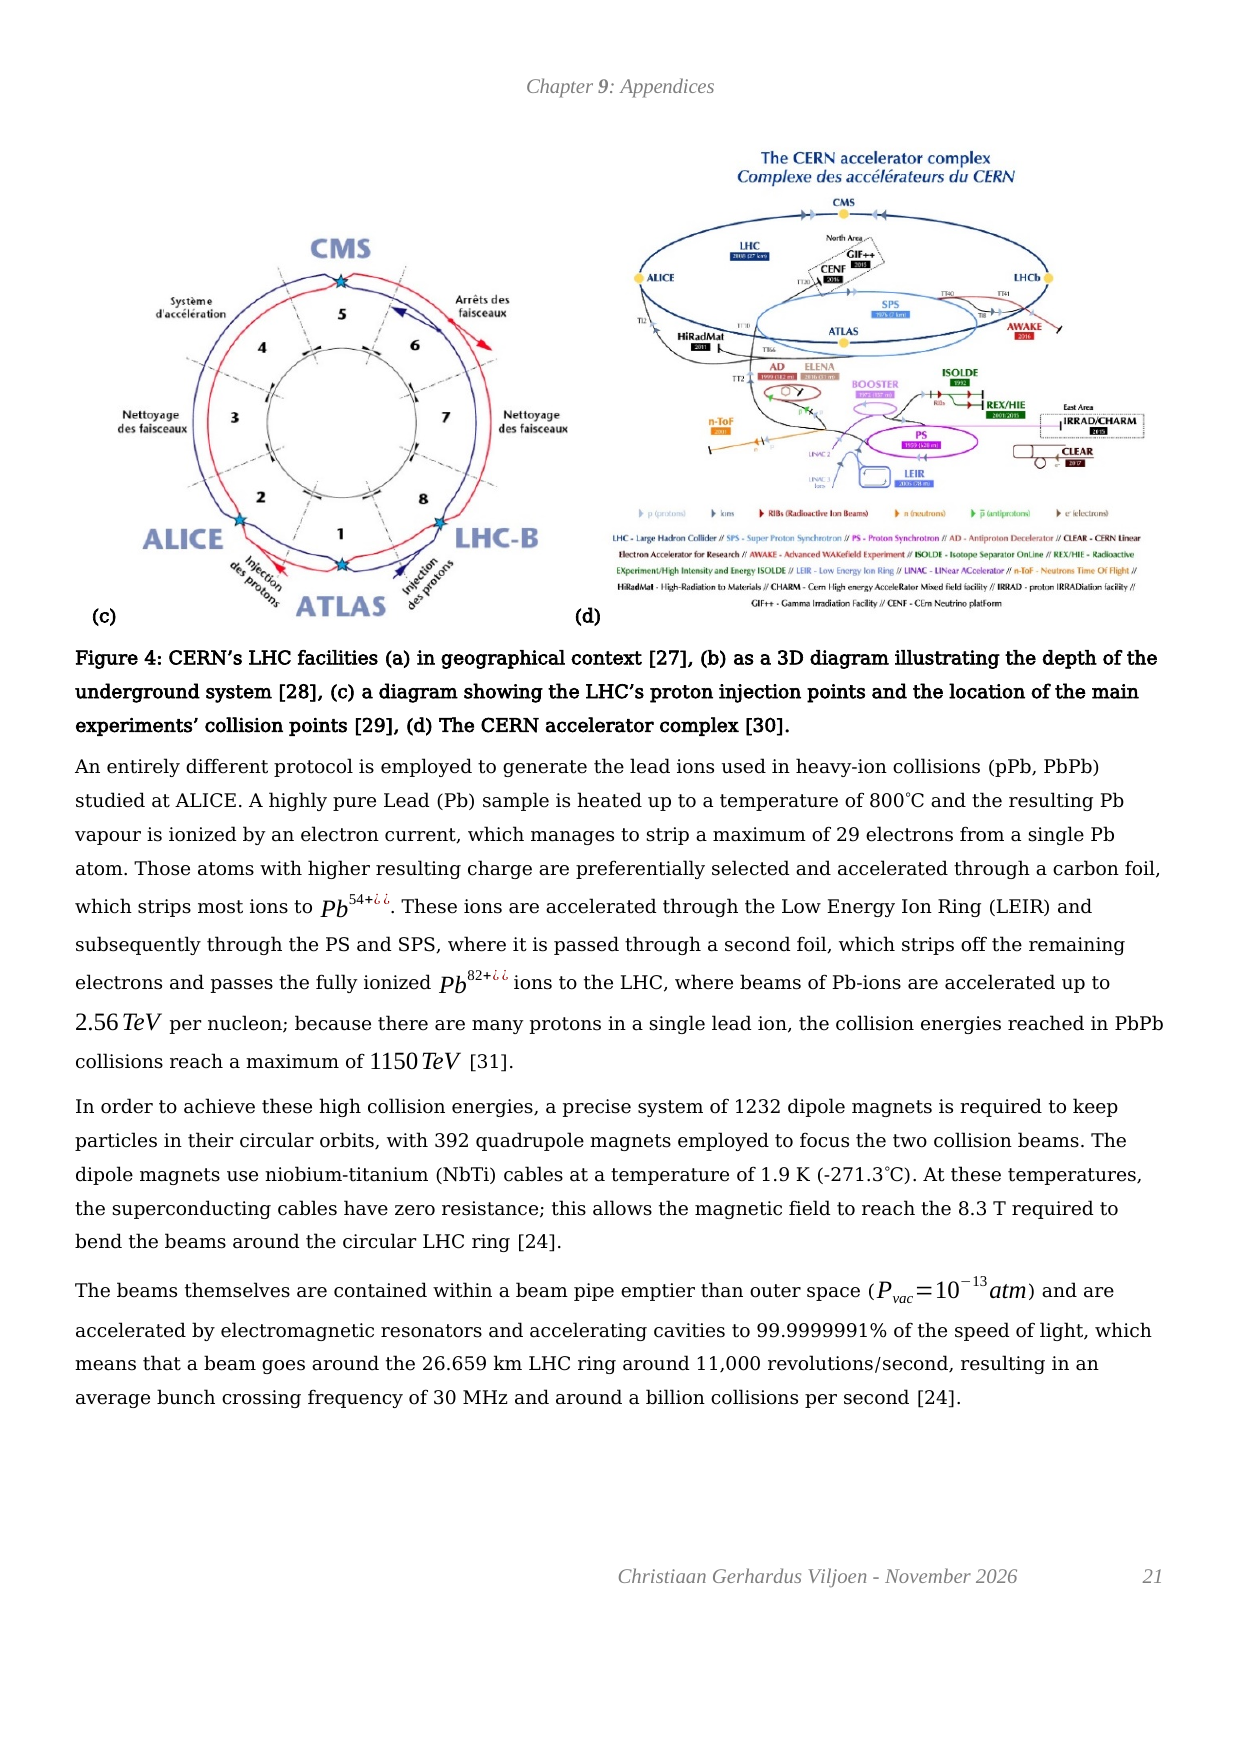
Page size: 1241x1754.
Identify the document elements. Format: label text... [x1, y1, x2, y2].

text The beams themselves are contained within a beam pipe emptier than outer space () and are accelerated by electromagnetic resonators and accelerating cavities to 99.9999991% of the speed of light, which means that a beam goes around the 26.659 km LHC ring around 11,000 revolutions/second, resulting in an average bunch crossing frequency of 30 MHz and around a billion collisions per second . [75, 1272, 1165, 1408]
text An entirely different protocol is employed to generate the lead ions used in heavy-ion collisions (pPb, PbPb) studied at ALICE. A highly pure Lead (Pb) sample is heated up to a temperature of 800C and the resulting Pb vapour is ionized by an electron current, which manages to strip a maximum of 29 electrons from a single Pb atom. Those atoms with higher resulting charge are preferentially selected and accelerated through a carbon foil, which strips most ions to . These ions are accelerated through the Low Energy Ion Ring (LEIR) and subsequently through the PS and SPS, where it is passed through a second foil, which strips off the remaining electrons and passes the fully ionized ions to the LHC, where beams of Pb-ions are accelerated up to per nucleon; because there are many protons in a single lead ion, the collision energies reached in PbPb collisions reach a maximum of . [75, 755, 1165, 1075]
picture [601, 135, 1150, 623]
picture [117, 231, 568, 623]
text In order to achieve these high collision energies, a precise system of 1232 dipole magnets is required to keep particles in their circular orbits, with 392 quadrupole magnets employed to focus the two collision beams. The dipole magnets use niobium-titanium (NbTi) cables at a temperature of 1.9 K (-271.3C). At these temperatures, the superconducting cables have zero resistance; this allows the magnetic field to reach the 8.3 T required to bend the beams around the circular LHC ring . [75, 1095, 1165, 1253]
text Figure 4: CERN’s LHC facilities (a) in geographical context , (b) as a 3D diagram illustrating the depth of the underground system , (c) a diagram showing the LHC’s proton injection points and the location of the main experiments’ collision points , (d) The CERN accelerator complex . [75, 646, 1165, 736]
